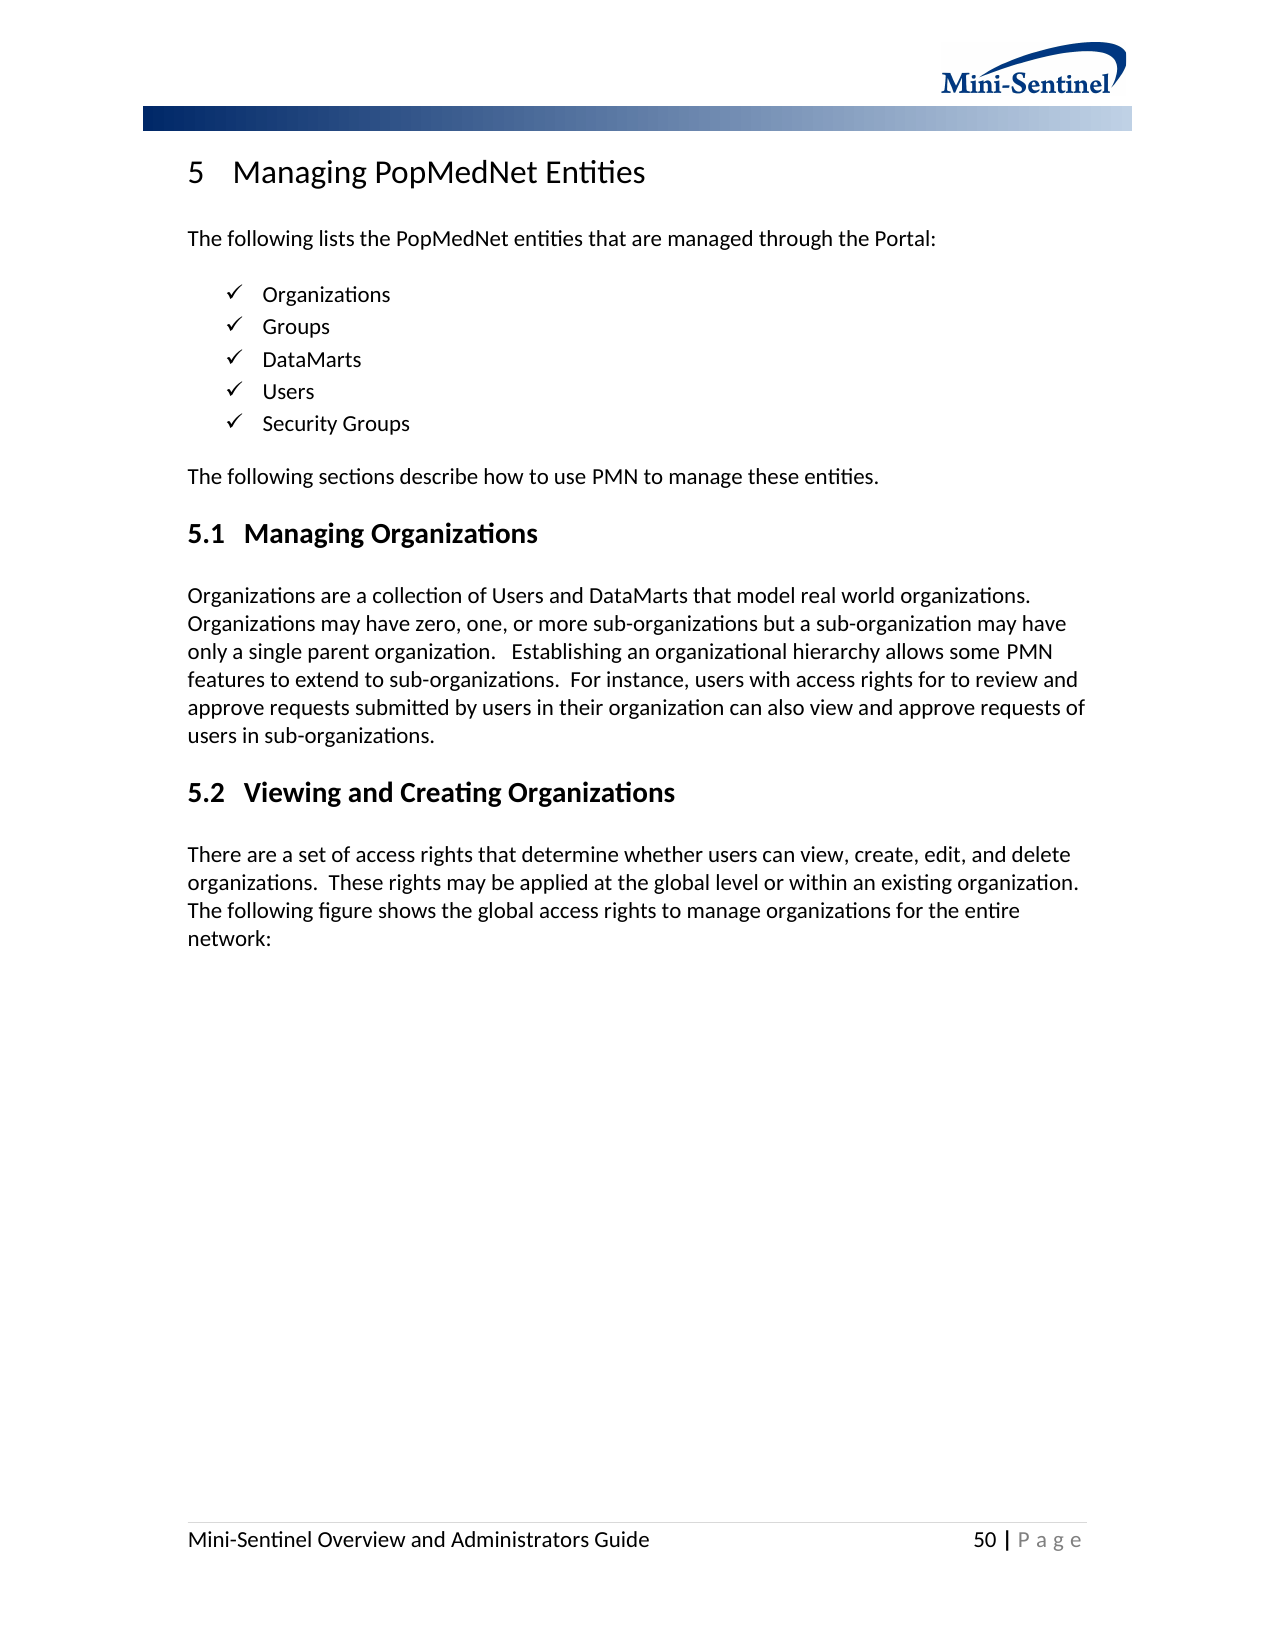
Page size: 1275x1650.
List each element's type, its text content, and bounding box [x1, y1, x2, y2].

subtitle Viewing and Creating Organizations [187, 774, 1087, 810]
text There are a set of access rights that determine whether users can view, create, edit, and delete organizations. These rights may be applied at the global level or within an existing organization. The following figure shows the global access rights to manage organizations for the entire network: [187, 840, 1087, 952]
list Users [225, 377, 1087, 405]
list Groups [225, 312, 1087, 341]
text The following sections describe how to use PMN to manage these entities. [187, 462, 1087, 490]
text Organizations are a collection of Users and DataMarts that model real world organizations. Organizations may have zero, one, or more sub-organizations but a sub-organization may have only a single parent organization. Establishing an organizational hierarchy allows some PMN features to extend to sub-organizations. For instance, users with access rights for to review and approve requests submitted by users in their organization can also view and approve requests of users in sub-organizations. [187, 581, 1087, 749]
list Security Groups [225, 409, 1087, 437]
list DataMarts [225, 345, 1087, 373]
subtitle Managing PopMedNet Entities [187, 151, 1087, 191]
text The following lists the PopMedNet entities that are managed through the Portal: [187, 224, 1087, 252]
subtitle Managing Organizations [187, 515, 1087, 551]
picture [941, 42, 1127, 96]
list Organizations [225, 280, 1087, 308]
